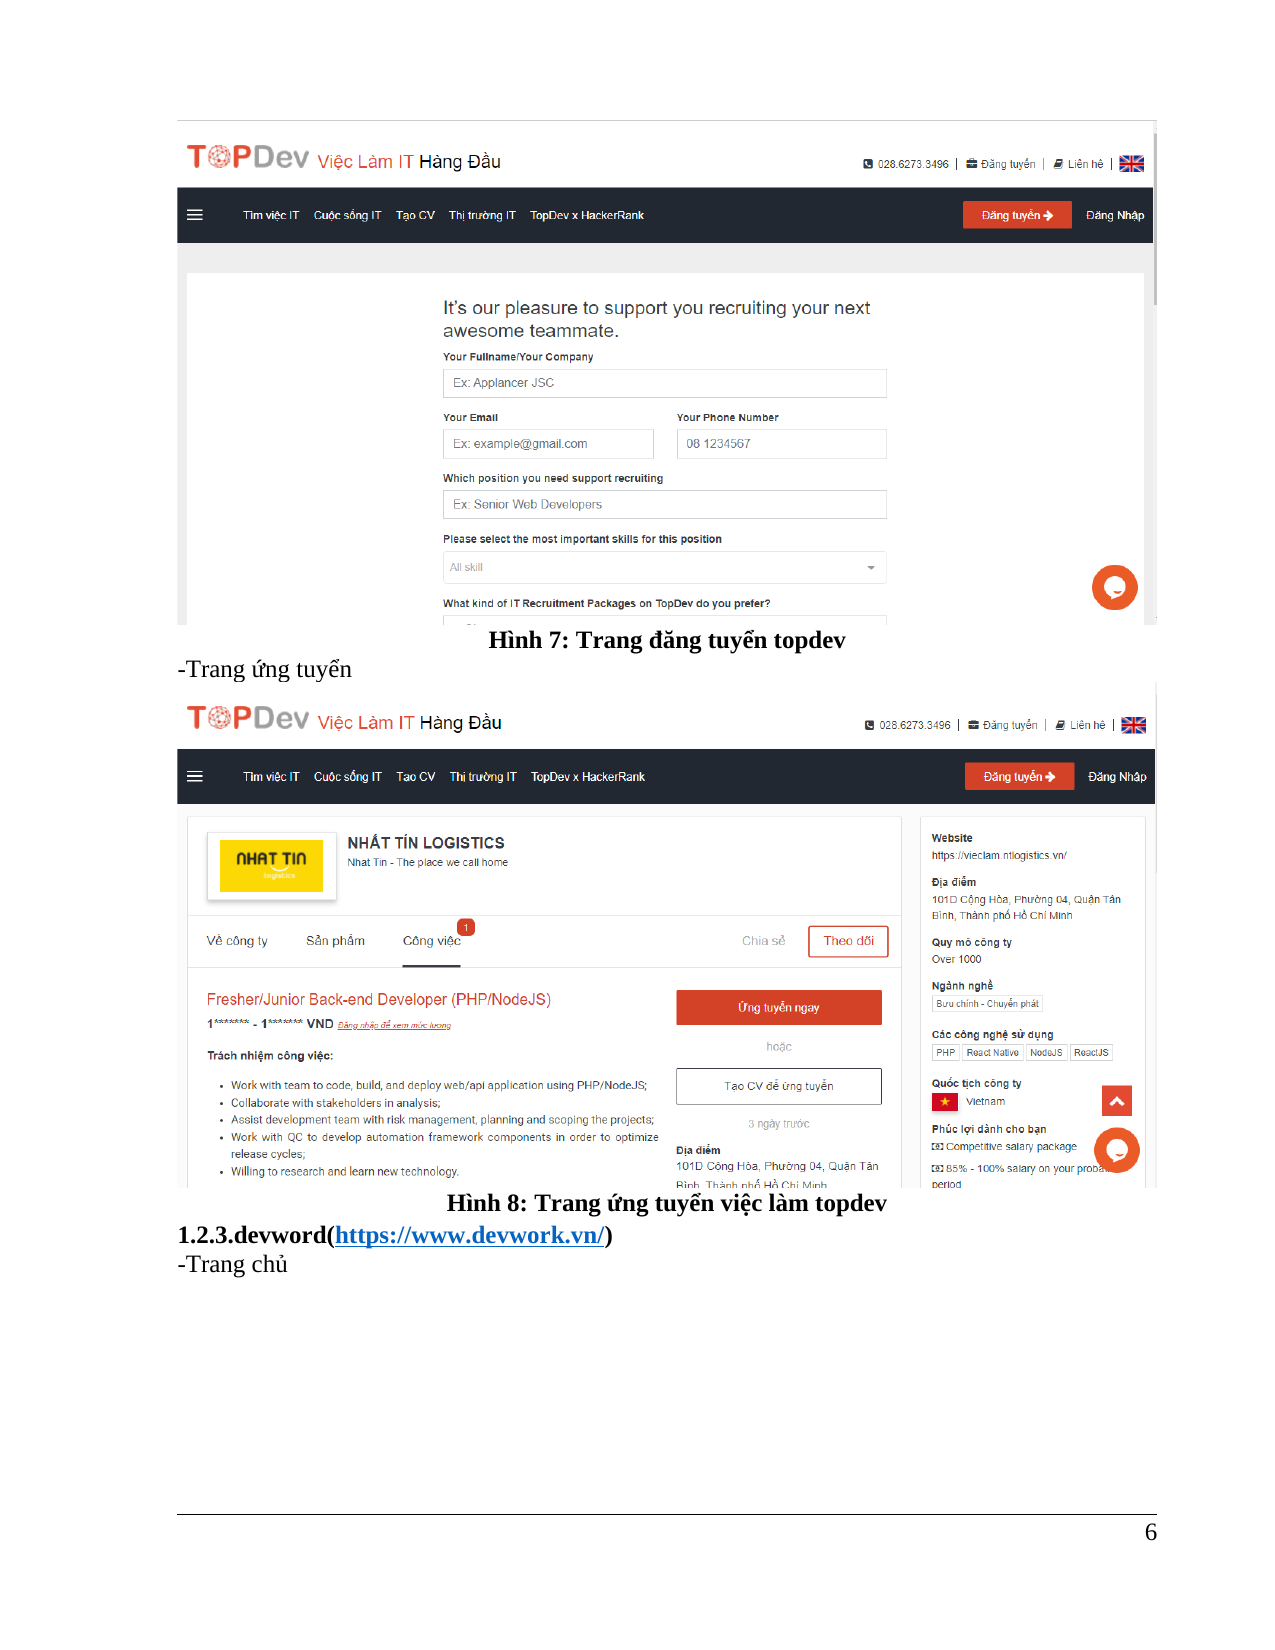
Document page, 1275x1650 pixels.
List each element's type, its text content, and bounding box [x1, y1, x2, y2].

text Hình 8: Trang ứng tuyển việc làm topdev [177, 1188, 1157, 1216]
subtitle 1.2.3.devword(https://www.devwork.vn/) [177, 1221, 1157, 1249]
picture [177, 682, 1157, 1188]
picture [177, 118, 1157, 625]
text Hình 7: Trang đăng tuyển topdev [177, 625, 1157, 654]
text -Trang ứng tuyển [177, 654, 1157, 682]
text -Trang chủ [177, 1249, 1157, 1278]
